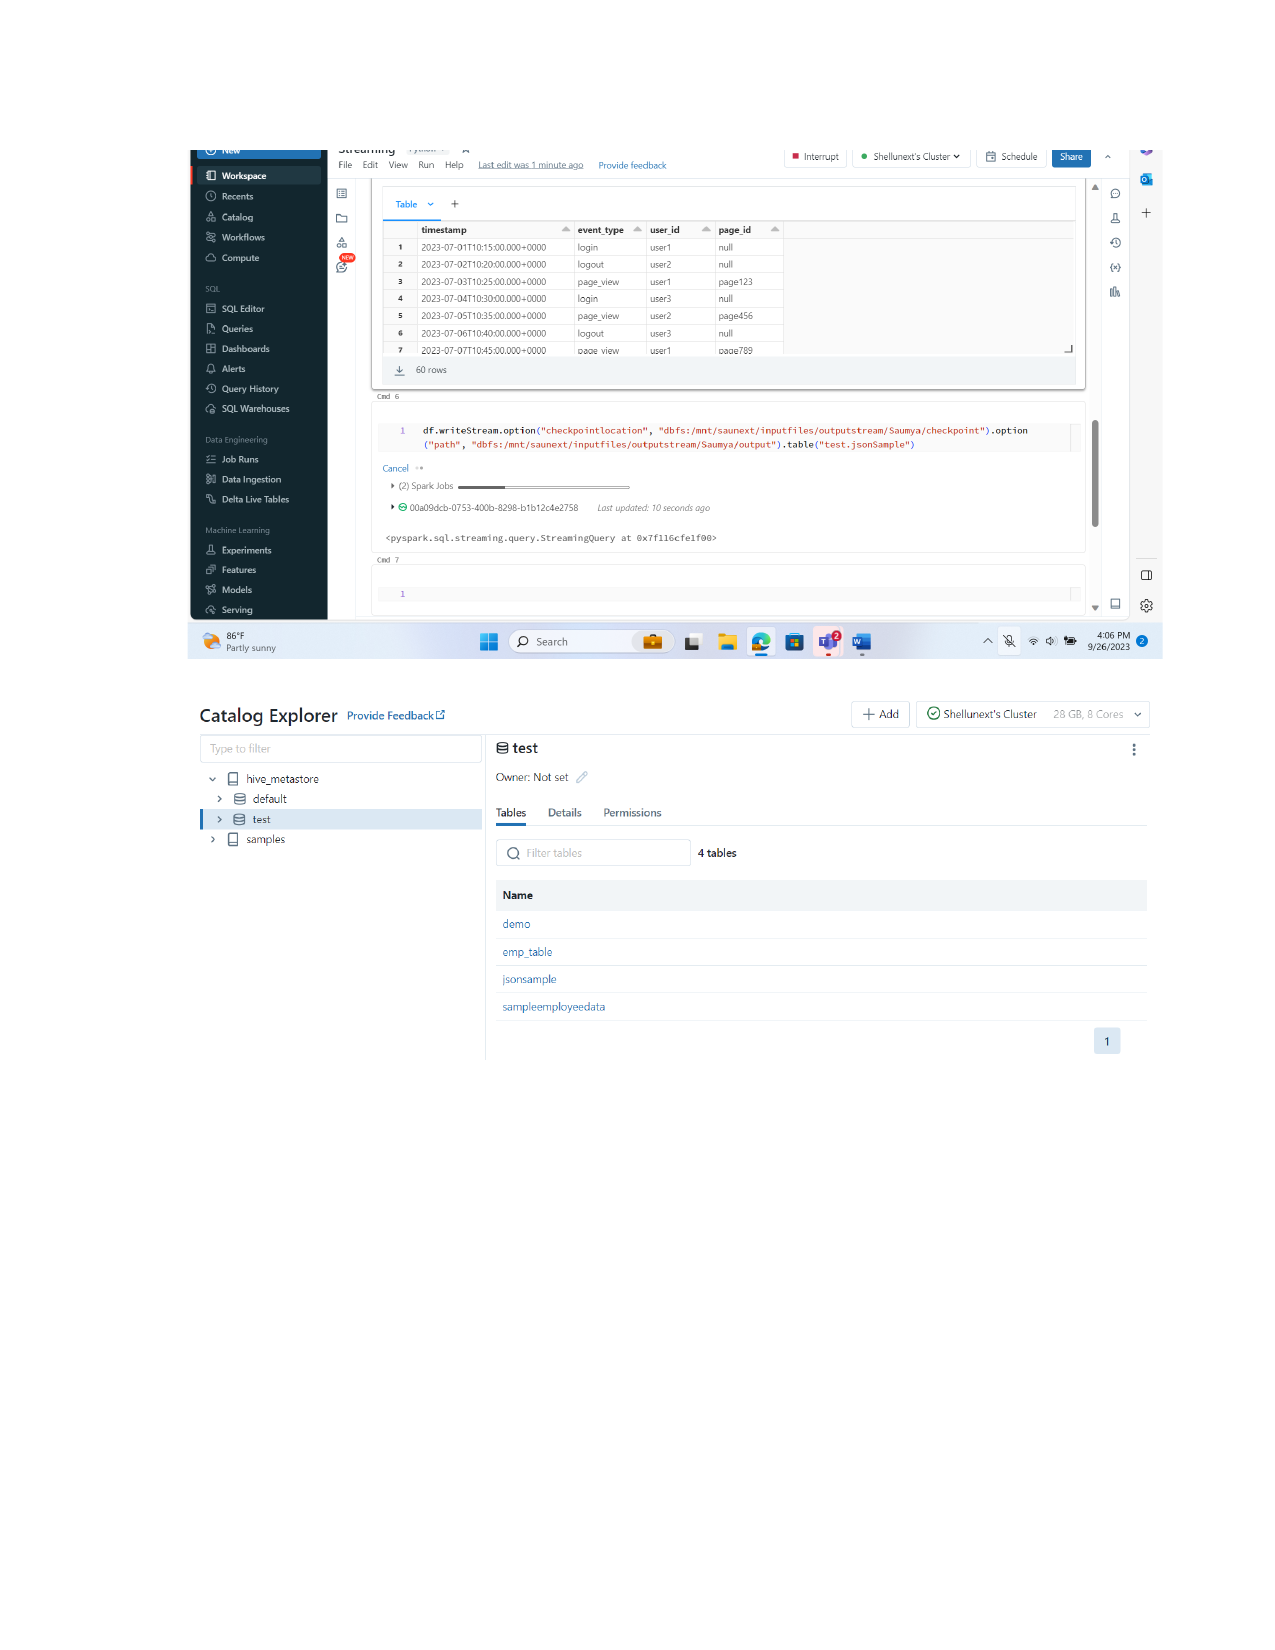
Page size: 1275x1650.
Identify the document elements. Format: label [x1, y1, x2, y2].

picture [187, 688, 1163, 1060]
picture [187, 150, 1163, 659]
